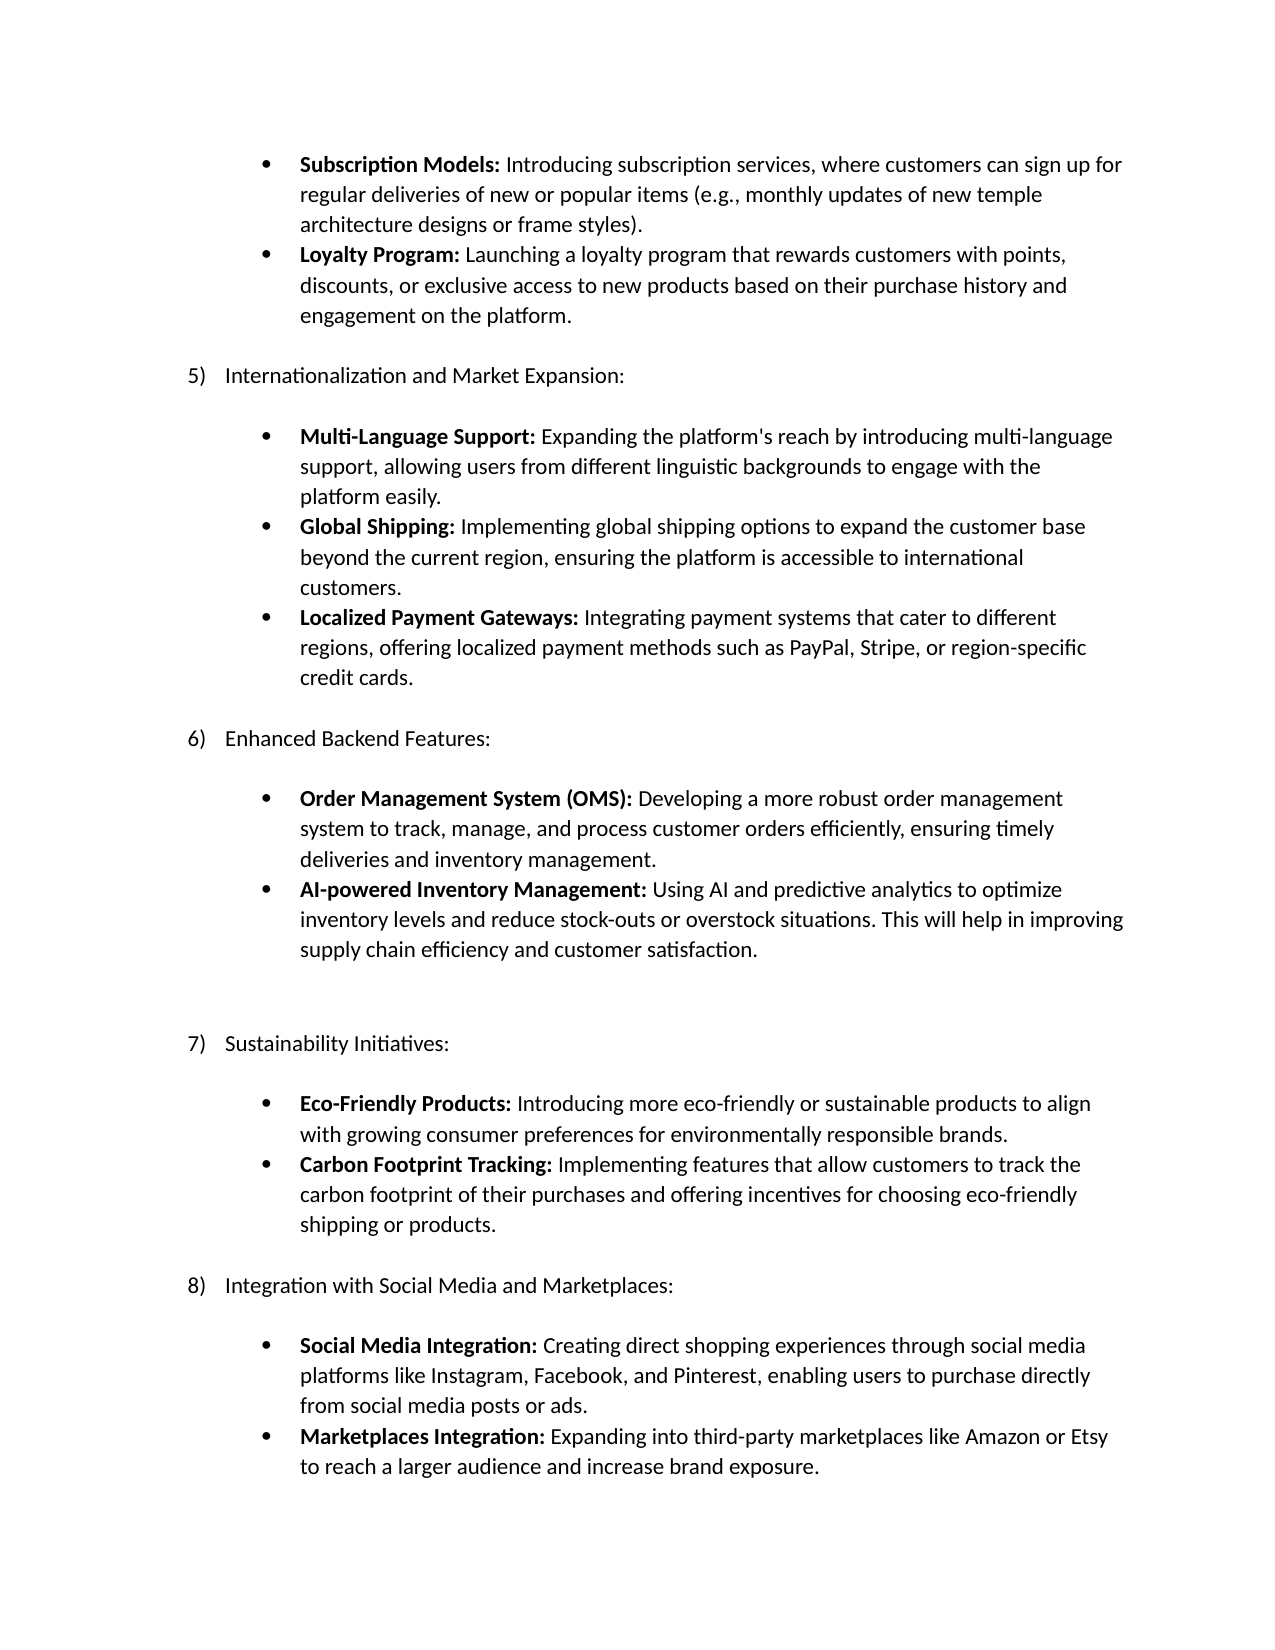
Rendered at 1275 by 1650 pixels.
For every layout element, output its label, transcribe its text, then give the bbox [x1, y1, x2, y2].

list Marketplaces Integration: Expanding into third-party marketplaces like Amazon or Etsy to reach a larger audience and increase brand exposure. [262, 1422, 1125, 1480]
list AI-powered Inventory Management: Using AI and predictive analytics to optimize inventory levels and reduce stock-outs or overstock situations. This will help in improving supply chain efficiency and customer satisfaction. [262, 875, 1125, 963]
list Social Media Integration: Creating direct shopping experiences through social media platforms like Instagram, Facebook, and Pinterest, enabling users to purchase directly from social media posts or ads. [262, 1331, 1125, 1420]
list Eco-Friendly Products: Introducing more eco-friendly or sustainable products to align with growing consumer preferences for environmentally responsible brands. [262, 1089, 1125, 1148]
list Integration with Social Media and Marketplaces: [187, 1271, 1125, 1299]
list Global Shipping: Implementing global shipping options to expand the customer base beyond the current region, ensuring the platform is accessible to international customers. [262, 512, 1125, 601]
list Sustainability Initiatives: [187, 1029, 1125, 1057]
list Subscription Models: Introducing subscription services, where customers can sign up for regular deliveries of new or popular items (e.g., monthly updates of new temple architecture designs or frame styles). [262, 150, 1125, 238]
list Internationalization and Market Expansion: [187, 361, 1125, 389]
list Order Management System (OMS): Developing a more robust order management system to track, manage, and process customer orders efficiently, ensuring timely deliveries and inventory management. [262, 784, 1125, 873]
list Localized Payment Gateways: Integrating payment systems that cater to different regions, offering localized payment methods such as PayPal, Stripe, or region-specific credit cards. [262, 603, 1125, 692]
list Enhanced Backend Features: [187, 724, 1125, 752]
list Carbon Footprint Tracking: Implementing features that allow customers to track the carbon footprint of their purchases and offering incentives for choosing eco-friendly shipping or products. [262, 1150, 1125, 1238]
list Multi-Language Support: Expanding the platform's reach by introducing multi-language support, allowing users from different linguistic backgrounds to engage with the platform easily. [262, 422, 1125, 510]
list Loyalty Program: Launching a loyalty program that rewards customers with points, discounts, or exclusive access to new products based on their purchase history and engagement on the platform. [262, 241, 1125, 329]
